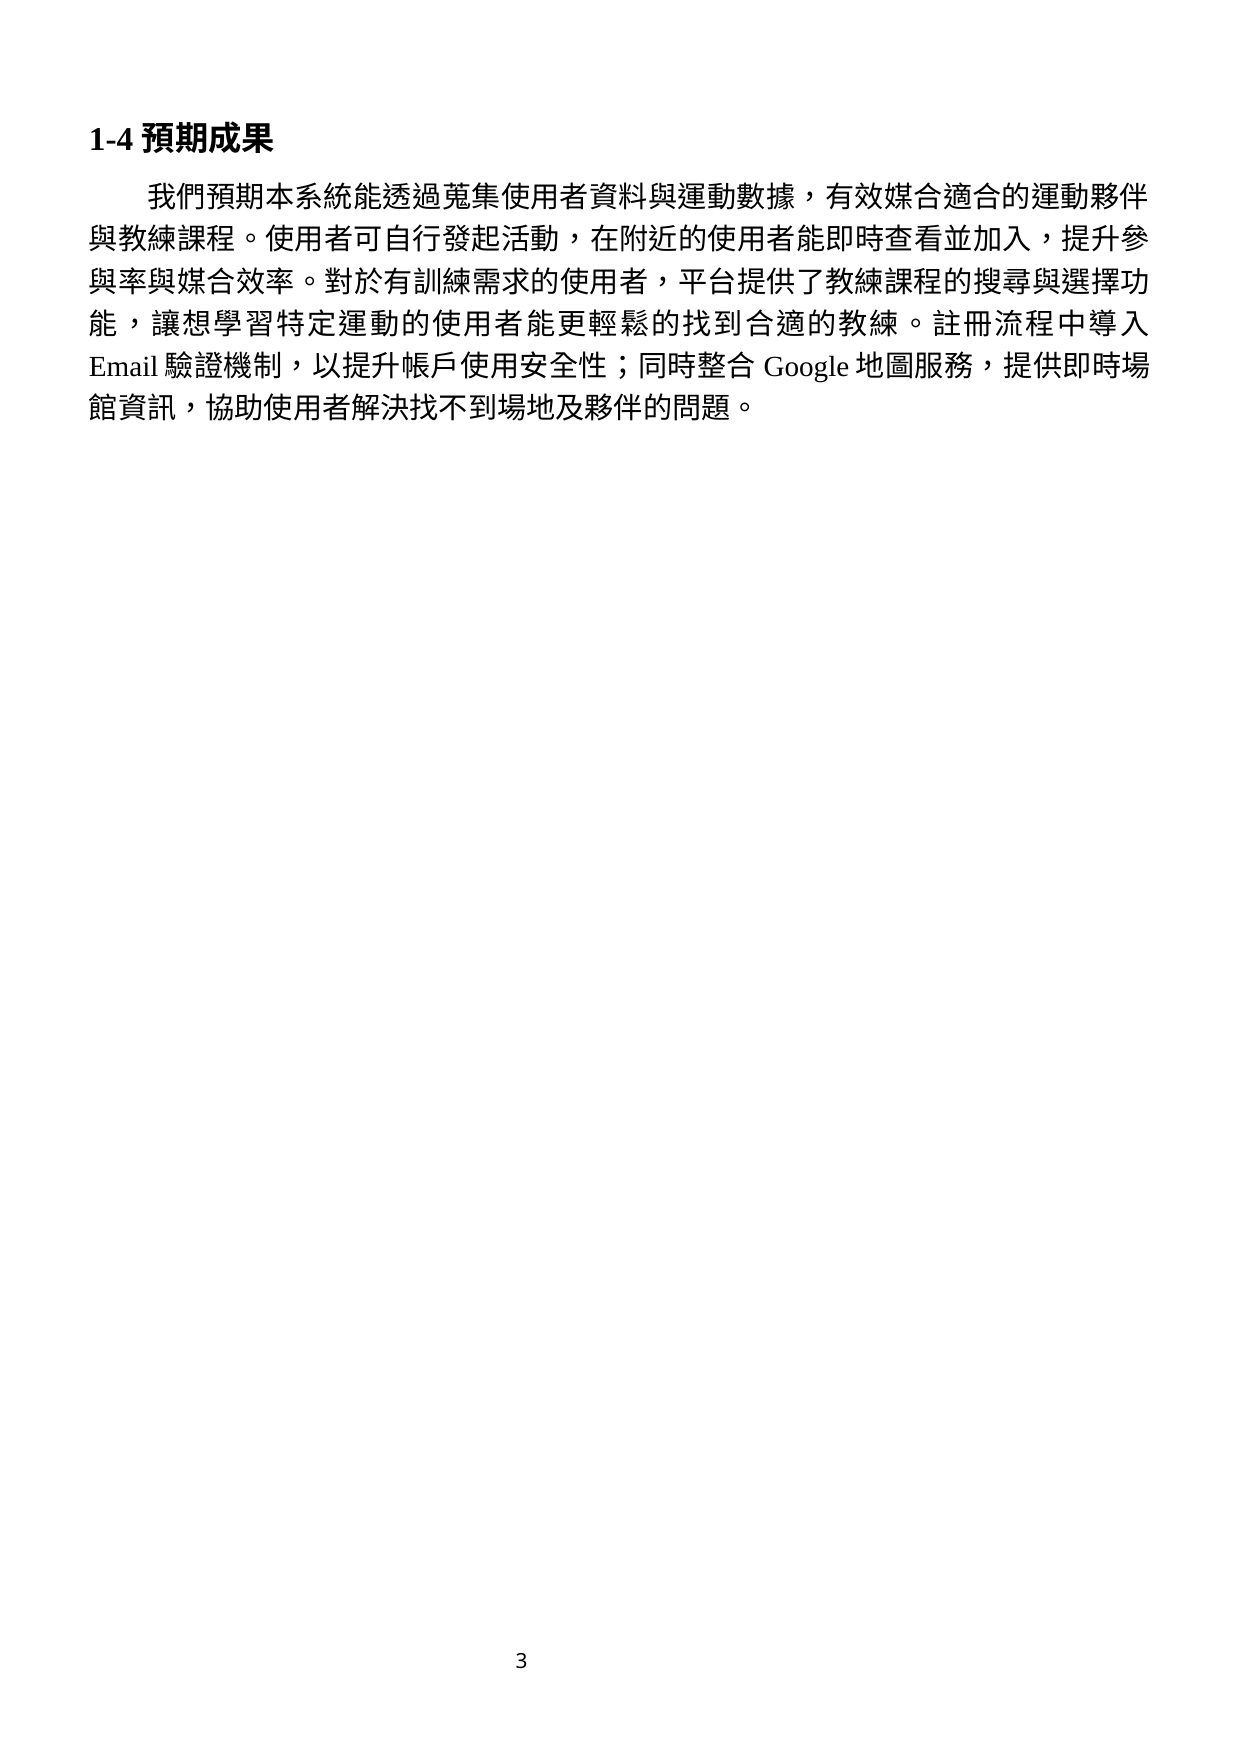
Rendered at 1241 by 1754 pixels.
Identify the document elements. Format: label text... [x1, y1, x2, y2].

subtitle 預期成果 [89, 99, 1152, 174]
text 我們預期本系統能透過蒐集使用者資料與運動數據，有效媒合適合的運動夥伴與教練課程。使用者可自行發起活動，在附近的使用者能即時查看並加入，提升參與率與媒合效率。對於有訓練需求的使用者，平台提供了教練課程的搜尋與選擇功能，讓想學習特定運動的使用者能更輕鬆的找到合適的教練。註冊流程中導入Email驗證機制，以提升帳戶使用安全性；同時整合Google地圖服務，提供即時場館資訊，協助使用者解決找不到場地及夥伴的問題。 [89, 174, 1152, 427]
